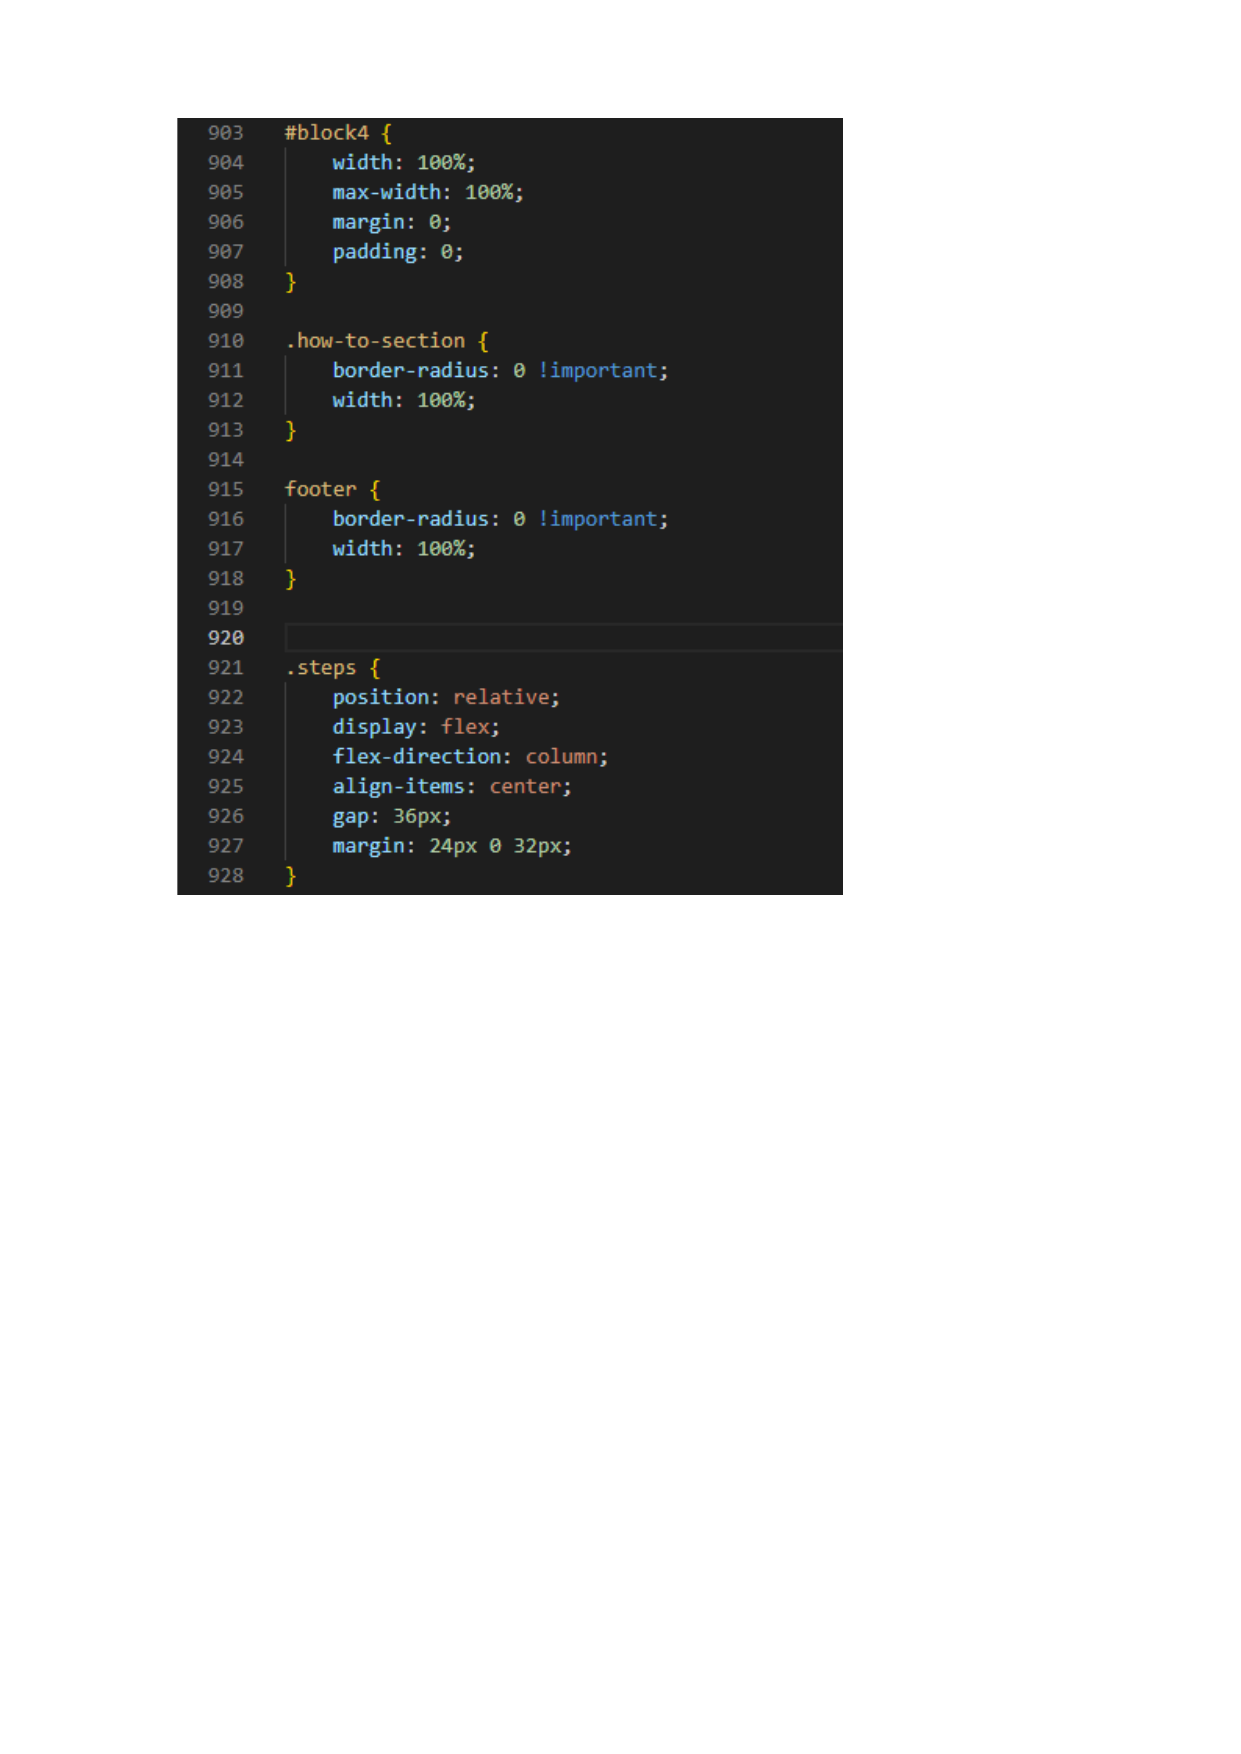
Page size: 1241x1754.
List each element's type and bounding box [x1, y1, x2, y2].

picture [177, 118, 843, 895]
